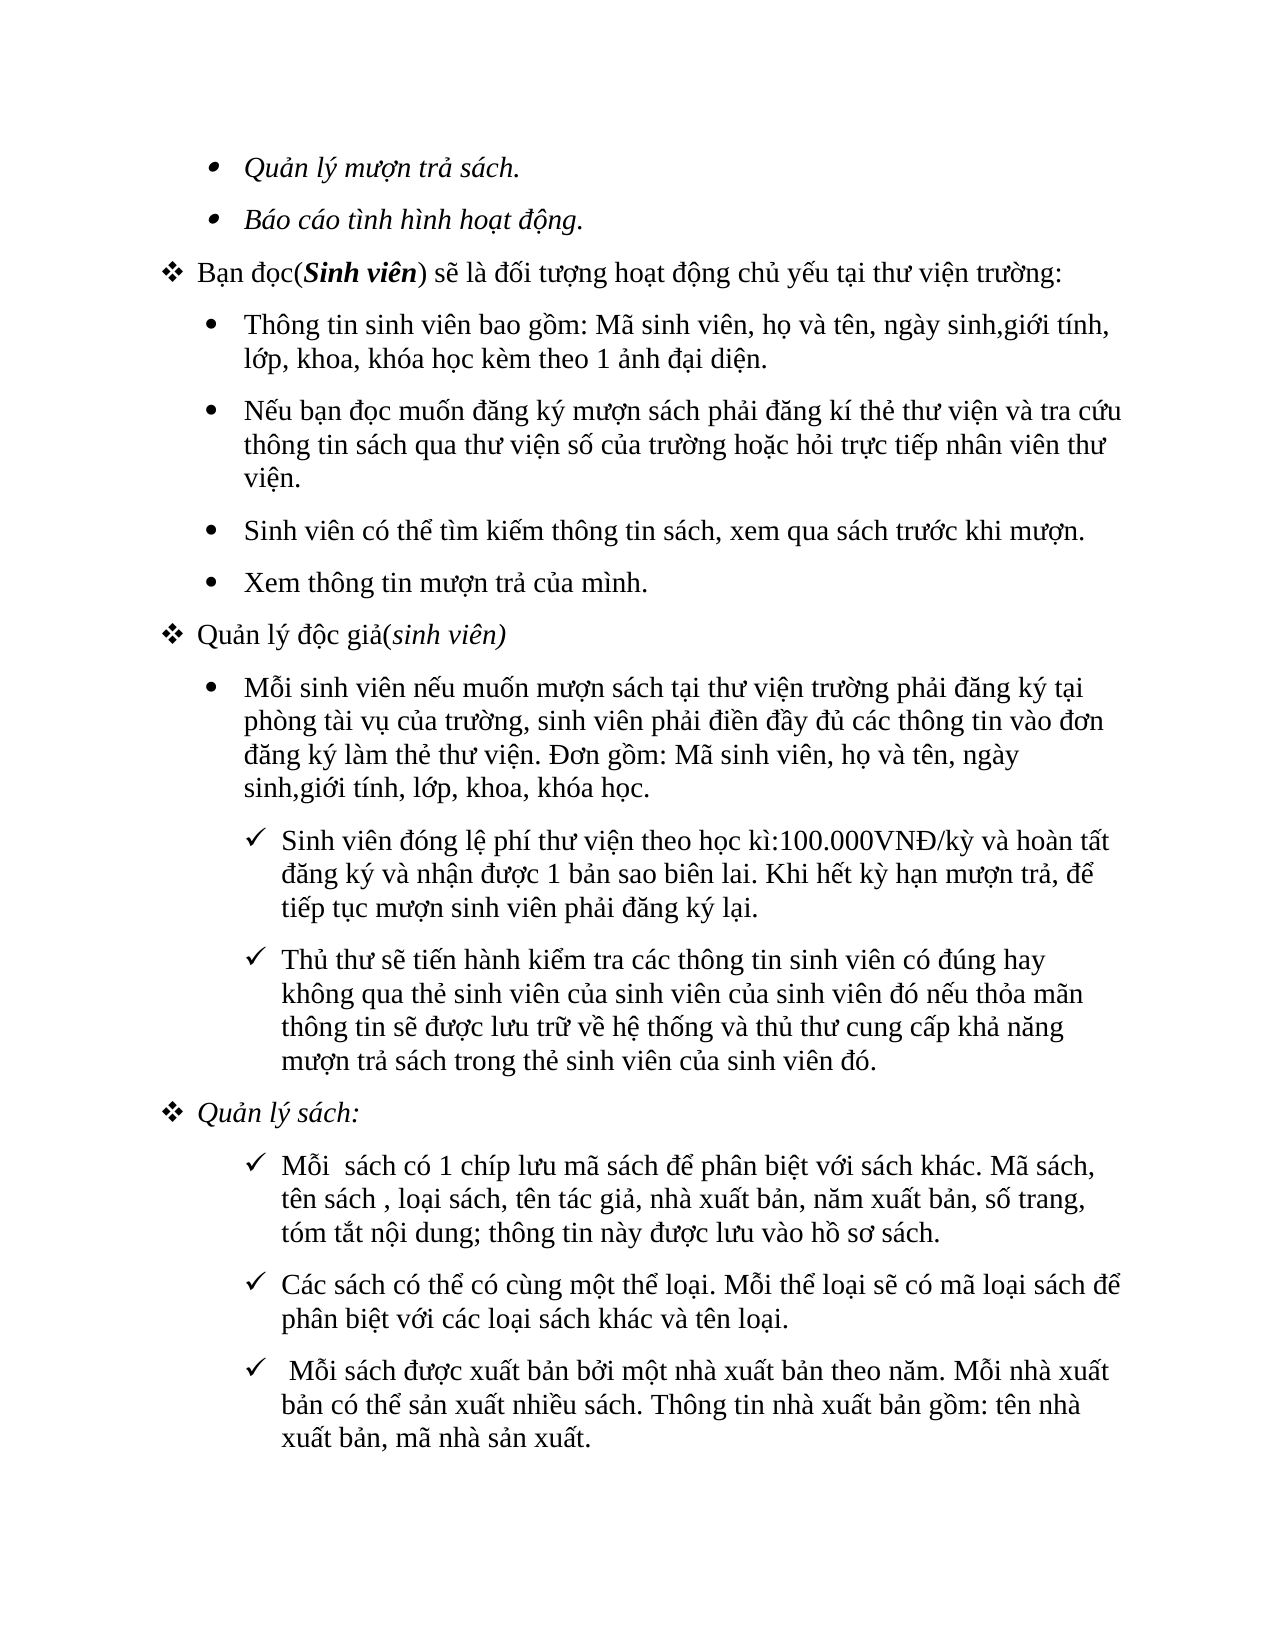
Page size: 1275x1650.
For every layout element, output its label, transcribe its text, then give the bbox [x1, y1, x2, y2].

list Các sách có thể có cùng một thể loại. Mỗi thể loại sẽ có mã loại sách để phân biệt với các loại sách khác và tên loại. [244, 1267, 1125, 1334]
list Quản lý độc giả(sinh viên) [159, 617, 1125, 651]
list Thông tin sinh viên bao gồm: Mã sinh viên, họ và tên, ngày sinh,giới tính, lớp, khoa, khóa học kèm theo 1 ảnh đại diện. [206, 307, 1125, 374]
list Xem thông tin mượn trả của mình. [206, 565, 1125, 599]
list Quản lý mượn trả sách. [206, 150, 1125, 184]
list Thủ thư sẽ tiến hành kiểm tra các thông tin sinh viên có đúng hay không qua thẻ sinh viên của sinh viên của sinh viên đó nếu thỏa mãn thông tin sẽ được lưu trữ về hệ thống và thủ thư cung cấp khả năng mượn trả sách trong thẻ sinh viên của sinh viên đó. [244, 942, 1125, 1077]
list Nếu bạn đọc muốn đăng ký mượn sách phải đăng kí thẻ thư viện và tra cứu thông tin sách qua thư viện số của trường hoặc hỏi trực tiếp nhân viên thư viện. [206, 393, 1125, 494]
list Sinh viên đóng lệ phí thư viện theo học kì:100.000VNĐ/kỳ và hoàn tất đăng ký và nhận được 1 bản sao biên lai. Khi hết kỳ hạn mượn trả, để tiếp tục mượn sinh viên phải đăng ký lại. [244, 823, 1125, 923]
list Mỗi sách có 1 chíp lưu mã sách để phân biệt với sách khác. Mã sách, tên sách , loại sách, tên tác giả, nhà xuất bản, năm xuất bản, số trang, tóm tắt nội dung; thông tin này được lưu vào hồ sơ sách. [244, 1148, 1125, 1248]
list Báo cáo tình hình hoạt động. [206, 202, 1125, 236]
list Sinh viên có thể tìm kiếm thông tin sách, xem qua sách trước khi mượn. [206, 513, 1125, 546]
list Quản lý sách: [159, 1095, 1125, 1129]
list Bạn đọc(Sinh viên) sẽ là đối tượng hoạt động chủ yếu tại thư viện trường: [159, 255, 1125, 288]
list Mỗi sách được xuất bản bởi một nhà xuất bản theo năm. Mỗi nhà xuất bản có thể sản xuất nhiều sách. Thông tin nhà xuất bản gồm: tên nhà xuất bản, mã nhà sản xuất. [244, 1353, 1125, 1454]
list Mỗi sinh viên nếu muốn mượn sách tại thư viện trường phải đăng ký tại phòng tài vụ của trường, sinh viên phải điền đầy đủ các thông tin vào đơn đăng ký làm thẻ thư viện. Đơn gồm: Mã sinh viên, họ và tên, ngày sinh,giới tính, lớp, khoa, khóa học. [206, 670, 1125, 804]
